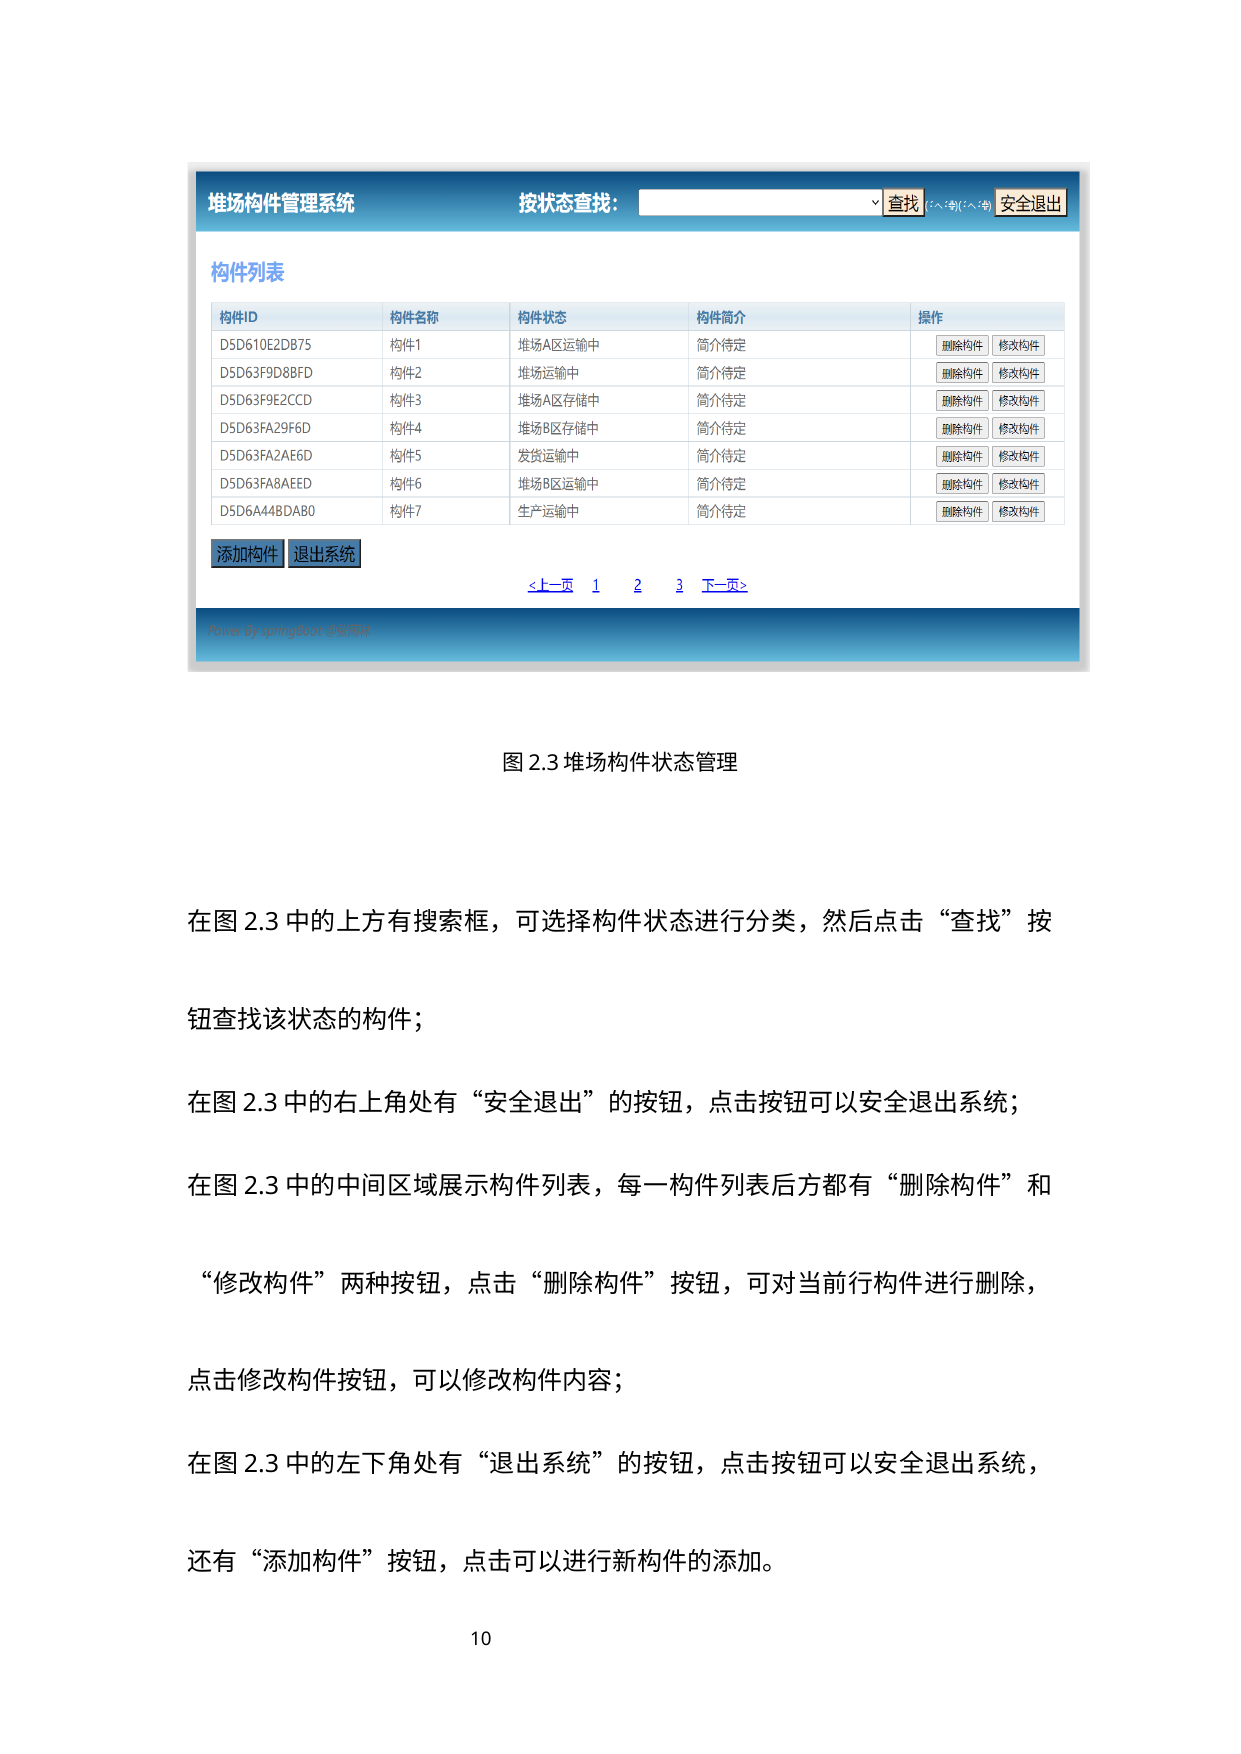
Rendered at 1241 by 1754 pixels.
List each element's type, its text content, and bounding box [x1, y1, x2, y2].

text 在图2.3中的右上角处有“安全退出”的按钮，点击按钮可以安全退出系统； [187, 1068, 1053, 1133]
text 在图2.3中的上方有搜索框，可选择构件状态进行分类，然后点击“查找”按钮查找该状态的构件； [187, 887, 1053, 1050]
text 图2.3堆场构件状态管理 [187, 744, 1053, 777]
picture [187, 162, 1090, 672]
text 在图2.3中的左下角处有“退出系统”的按钮，点击按钮可以安全退出系统，还有“添加构件”按钮，点击可以进行新构件的添加。 [187, 1429, 1053, 1592]
text 在图2.3中的中间区域展示构件列表，每一构件列表后方都有“删除构件”和“修改构件”两种按钮，点击“删除构件”按钮，可对当前行构件进行删除，点击修改构件按钮，可以修改构件内容； [187, 1151, 1053, 1411]
